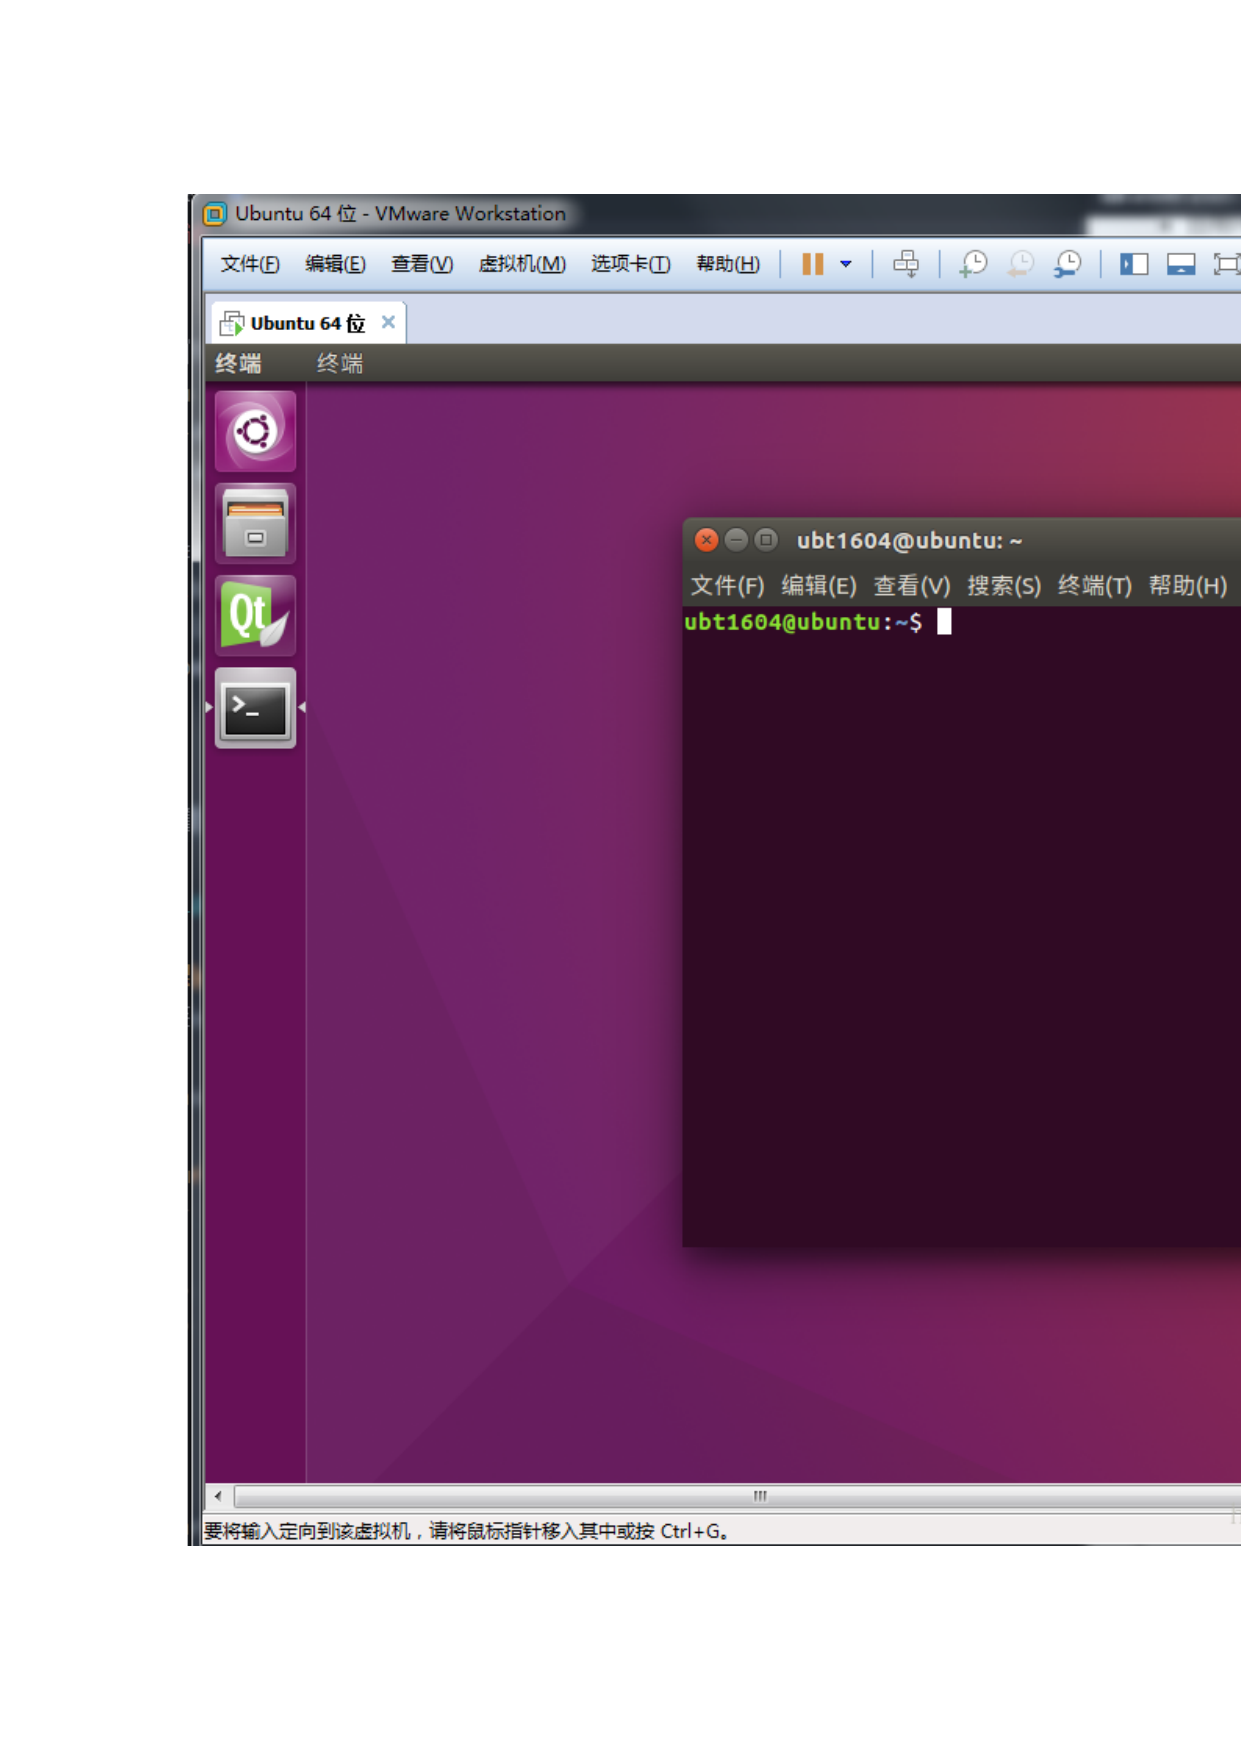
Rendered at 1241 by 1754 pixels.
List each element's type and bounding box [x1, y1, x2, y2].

picture [187, 194, 1241, 1546]
